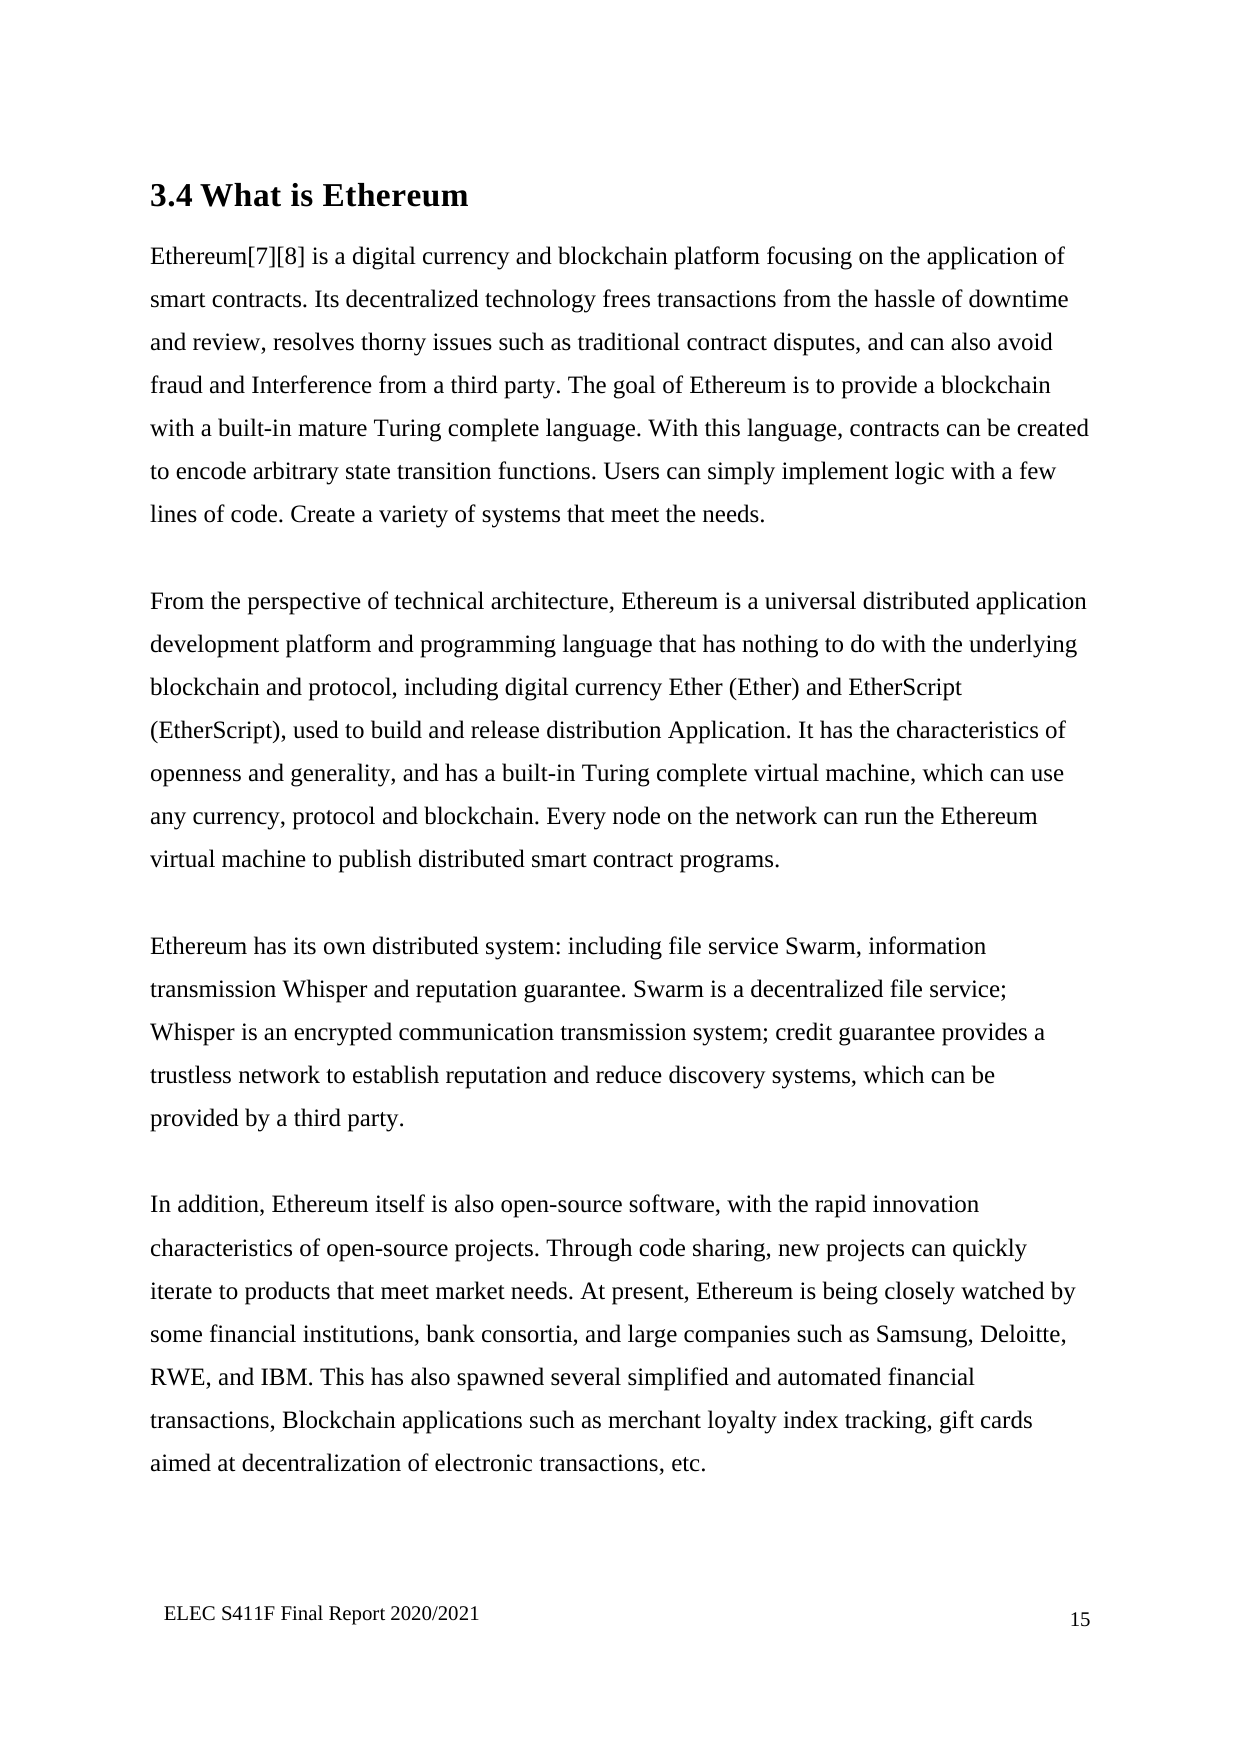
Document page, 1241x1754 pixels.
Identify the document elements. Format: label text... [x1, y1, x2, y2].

text Ethereum has its own distributed system: including file service Swarm, information transmission Whisper and reputation guarantee. Swarm is a decentralized file service; Whisper is an encrypted communication transmission system; credit guarantee provides a trustless network to establish reputation and reduce discovery systems, which can be provided by a third party. [150, 931, 1090, 1132]
subtitle What is Ethereum [150, 175, 1090, 213]
text In addition, Ethereum itself is also open-source software, with the rapid innovation characteristics of open-source projects. Through code sharing, new projects can quickly iterate to products that meet market needs. At present, Ethereum is being closely watched by some financial institutions, bank consortia, and large companies such as Samsung, Deloitte, RWE, and IBM. This has also spawned several simplified and automated financial transactions, Blockchain applications such as merchant loyalty index tracking, gift cards aimed at decentralization of electronic transactions, etc. [150, 1189, 1090, 1477]
text From the perspective of technical architecture, Ethereum is a universal distributed application development platform and programming language that has nothing to do with the underlying blockchain and protocol, including digital currency Ether (Ether) and EtherScript (EtherScript), used to build and release distribution Application. It has the characteristics of openness and generality, and has a built-in Turing complete virtual machine, which can use any currency, protocol and blockchain. Every node on the network can run the Ethereum virtual machine to publish distributed smart contract programs. [150, 586, 1090, 873]
text Ethereum[7][8] is a digital currency and blockchain platform focusing on the application of smart contracts. Its decentralized technology frees transactions from the hassle of downtime and review, resolves thorny issues such as traditional contract disputes, and can also avoid fraud and Interference from a third party. The goal of Ethereum is to provide a blockchain with a built-in mature Turing complete language. With this language, contracts can be created to encode arbitrary state transition functions. Users can simply implement logic with a few lines of code. Create a variety of systems that meet the needs. [150, 241, 1090, 528]
